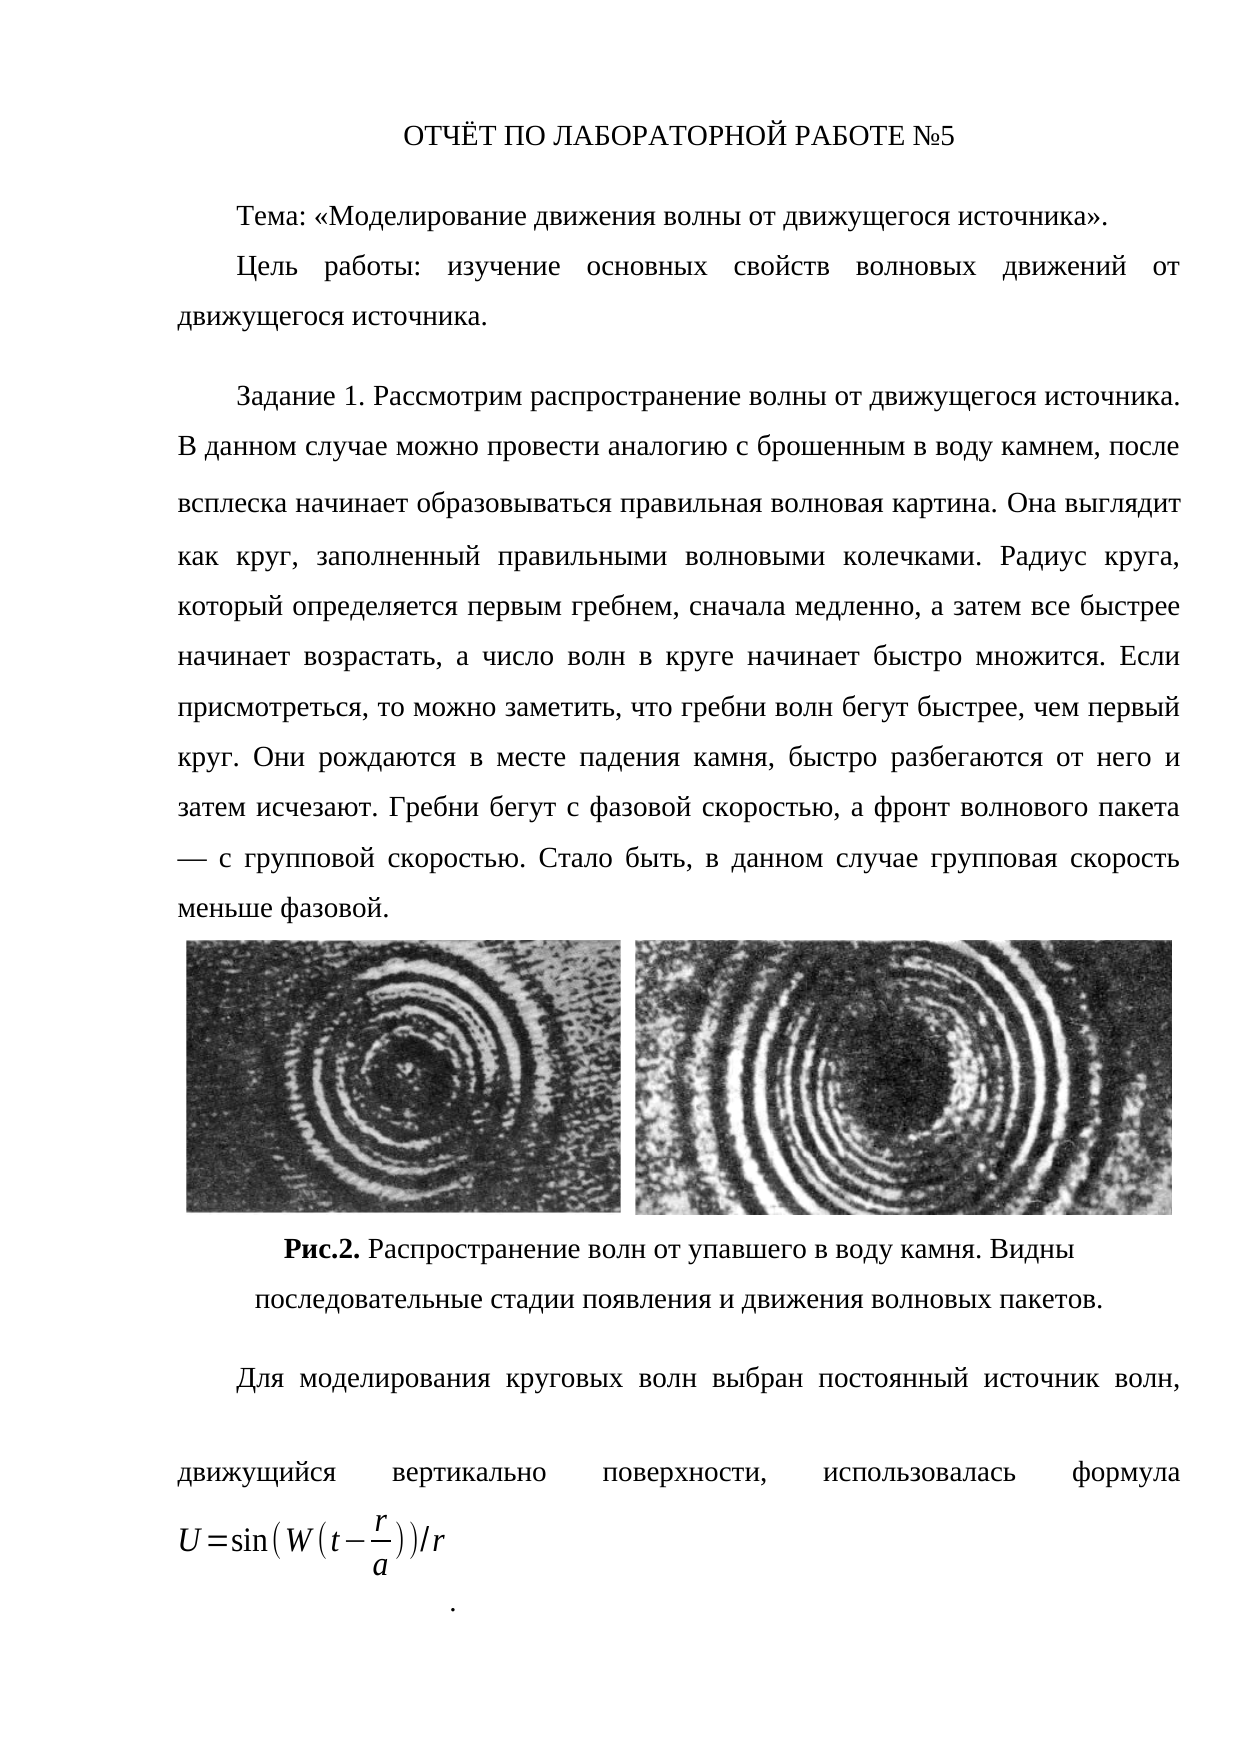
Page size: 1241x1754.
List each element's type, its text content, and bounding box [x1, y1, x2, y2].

text Тема: «Моделирование движения волны от движущегося источника». [177, 198, 1181, 231]
text Отчёт по Лабораторной работе №5 [177, 118, 1181, 152]
text Для моделирования круговых волн выбран постоянный источник волн, движущийся вертикально поверхности, использовалась формула . [177, 1332, 1181, 1618]
text Задание 1. Рассмотрим распространение волны от движущегося источника. В данном случае можно провести аналогию с брошенным в воду камнем, после всплеска начинает образовываться правильная волновая картина. Она выглядит как круг, заполненный правильными волновыми колечками. Радиус круга, который определяется первым гребнем, сначала медленно, а затем все быстрее начинает возрастать, а число волн в круге начинает быстро множится. Если присмотреться, то можно заметить, что гребни волн бегут быстрее, чем первый круг. Они рождаются в месте падения камня, быстро разбегаются от него и затем исчезают. Гребни бегут с фазовой скоростью, а фронт волнового пакета — с групповой скоростью. Стало быть, в данном случае групповая скорость меньше фазовой. [177, 378, 1181, 923]
text Рис.2. Распространение волн от упавшего в воду камня. Видны последовательные стадии появления и движения волновых пакетов. [177, 1231, 1181, 1315]
picture [635, 940, 1172, 1215]
text Цель работы: изучение основных свойств волновых движений от движущегося источника. [177, 248, 1181, 332]
picture [186, 940, 621, 1215]
